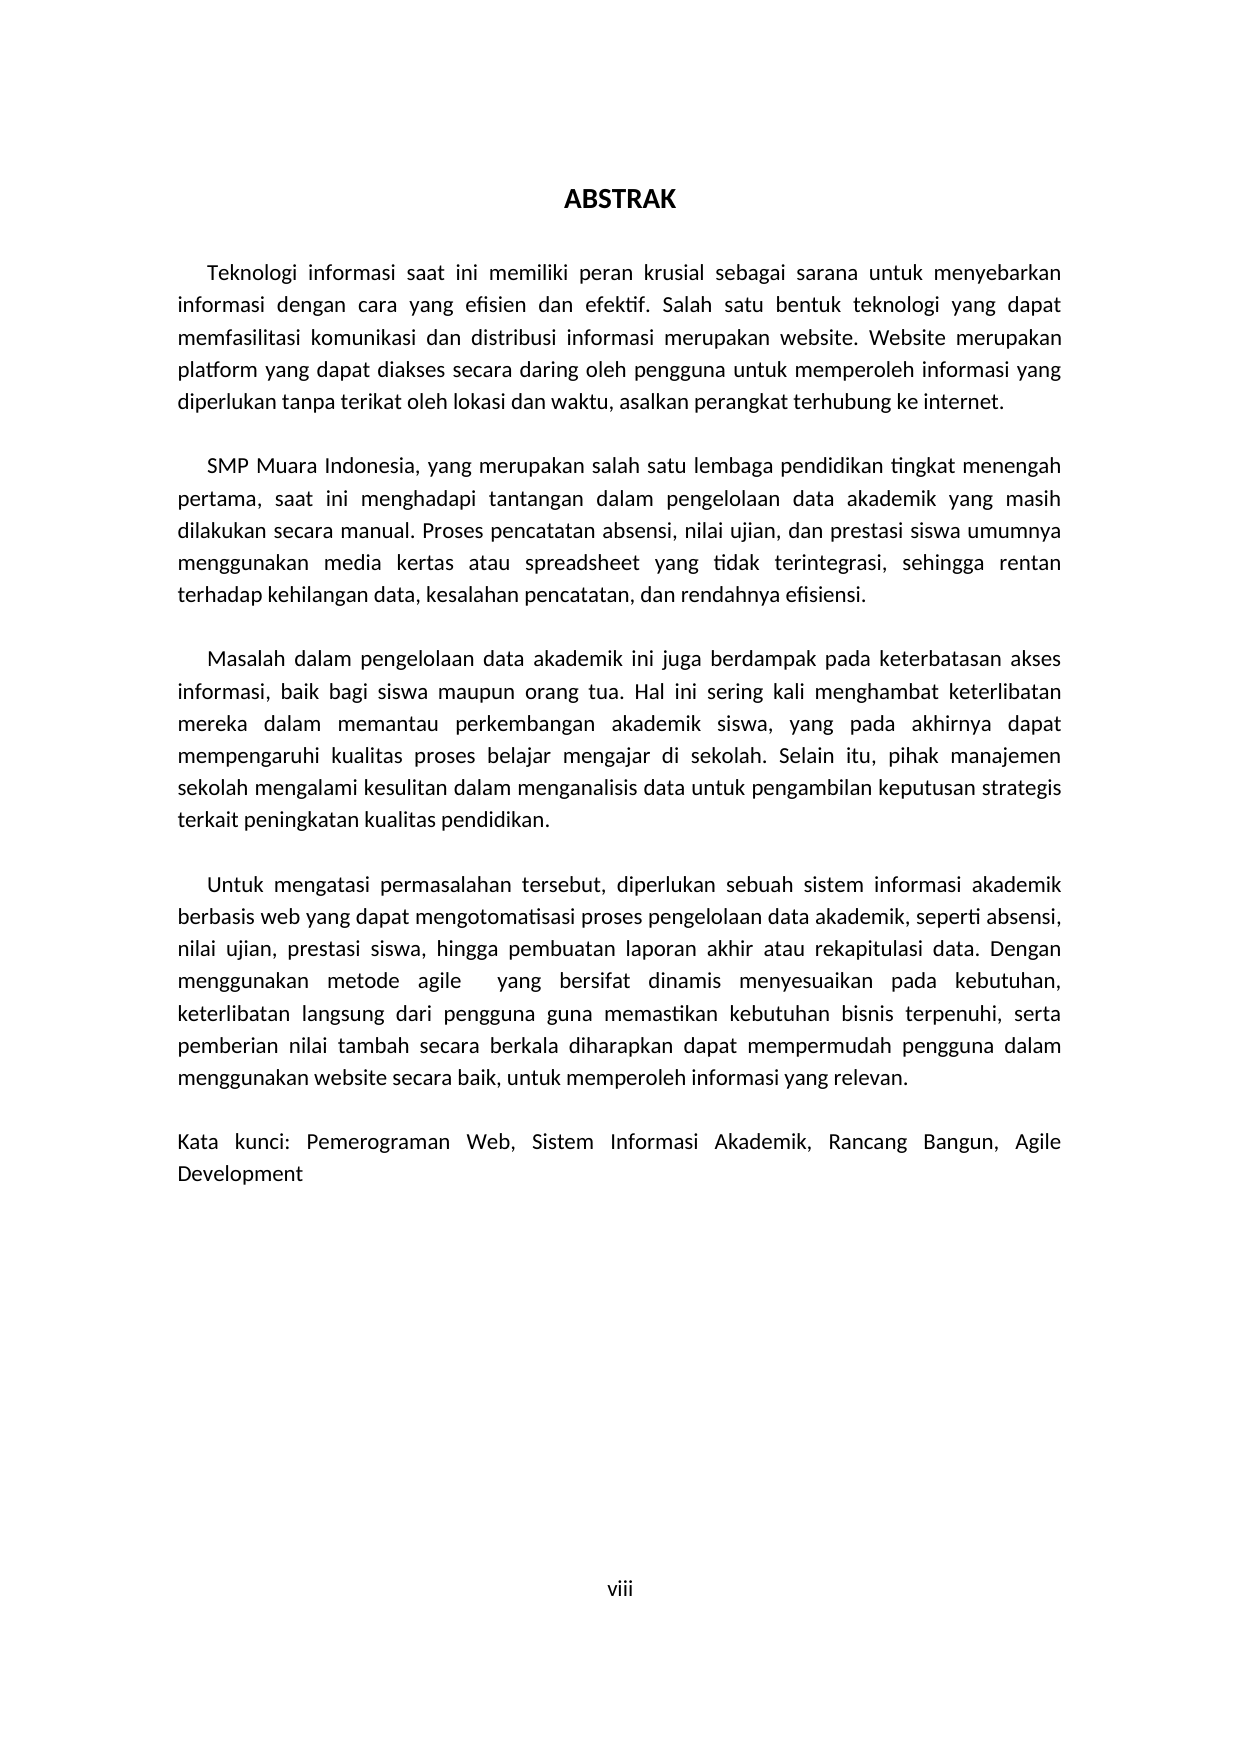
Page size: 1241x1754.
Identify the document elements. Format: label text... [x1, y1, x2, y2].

text Untuk mengatasi permasalahan tersebut, diperlukan sebuah sistem informasi akademik berbasis web yang dapat mengotomatisasi proses pengelolaan data akademik, seperti absensi, nilai ujian, prestasi siswa, hingga pembuatan laporan akhir atau rekapitulasi data. Dengan menggunakan metode agile yang bersifat dinamis menyesuaikan pada kebutuhan, keterlibatan langsung dari pengguna guna memastikan kebutuhan bisnis terpenuhi, serta pemberian nilai tambah secara berkala diharapkan dapat mempermudah pengguna dalam menggunakan website secara baik, untuk memperoleh informasi yang relevan. [177, 870, 1063, 1091]
text Teknologi informasi saat ini memiliki peran krusial sebagai sarana untuk menyebarkan informasi dengan cara yang efisien dan efektif. Salah satu bentuk teknologi yang dapat memfasilitasi komunikasi dan distribusi informasi merupakan website. Website merupakan platform yang dapat diakses secara daring oleh pengguna untuk memperoleh informasi yang diperlukan tanpa terikat oleh lokasi dan waktu, asalkan perangkat terhubung ke internet. [177, 258, 1063, 415]
subtitle ABSTRAK [177, 180, 1063, 216]
text SMP Muara Indonesia, yang merupakan salah satu lembaga pendidikan tingkat menengah pertama, saat ini menghadapi tantangan dalam pengelolaan data akademik yang masih dilakukan secara manual. Proses pencatatan absensi, nilai ujian, dan prestasi siswa umumnya menggunakan media kertas atau spreadsheet yang tidak terintegrasi, sehingga rentan terhadap kehilangan data, kesalahan pencatatan, dan rendahnya efisiensi. [177, 451, 1063, 608]
text Masalah dalam pengelolaan data akademik ini juga berdampak pada keterbatasan akses informasi, baik bagi siswa maupun orang tua. Hal ini sering kali menghambat keterlibatan mereka dalam memantau perkembangan akademik siswa, yang pada akhirnya dapat mempengaruhi kualitas proses belajar mengajar di sekolah. Selain itu, pihak manajemen sekolah mengalami kesulitan dalam menganalisis data untuk pengambilan keputusan strategis terkait peningkatan kualitas pendidikan. [177, 644, 1063, 833]
text Kata kunci: Pemerograman Web, Sistem Informasi Akademik, Rancang Bangun, Agile Development [177, 1127, 1063, 1188]
